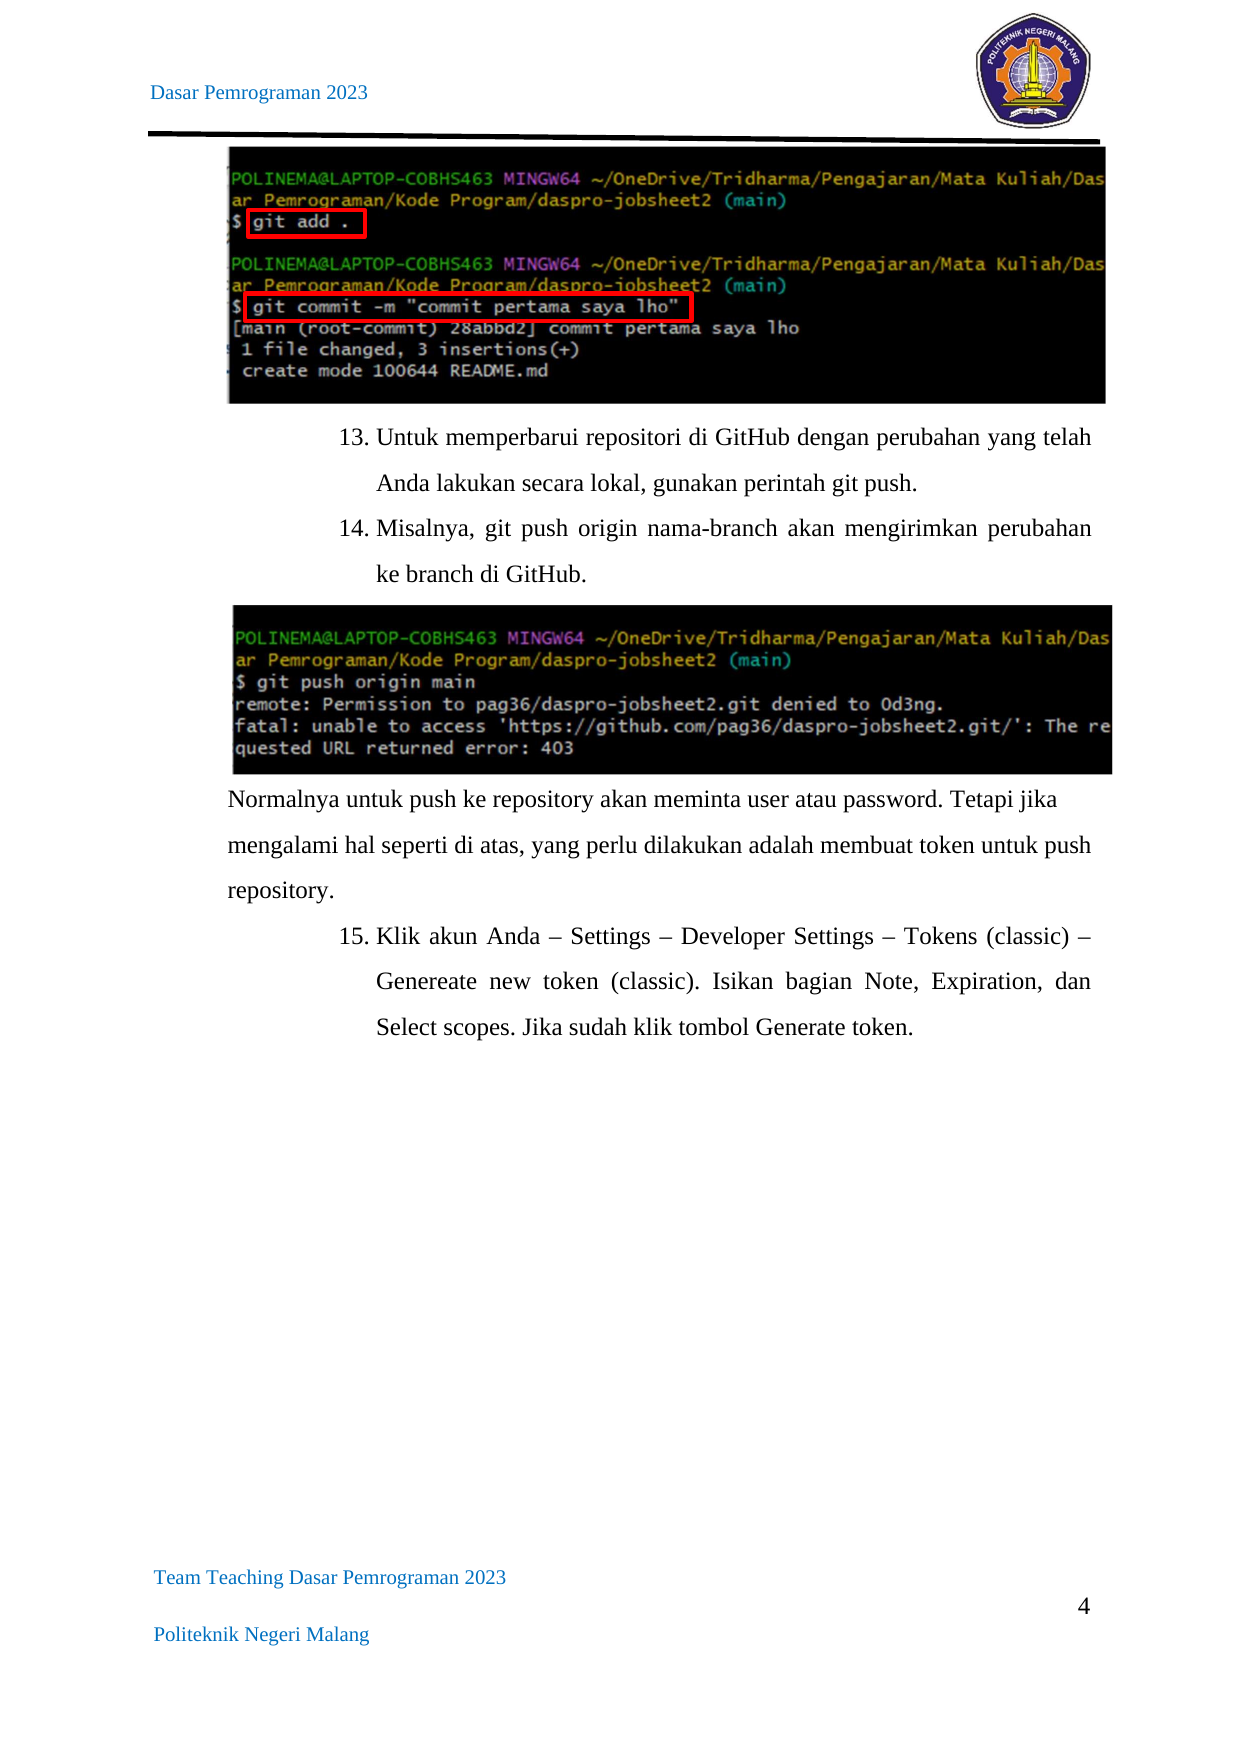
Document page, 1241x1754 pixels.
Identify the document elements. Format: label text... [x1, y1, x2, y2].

picture [226, 146, 1106, 404]
list Untuk memperbarui repositori di GitHub dengan perubahan yang telah Anda lakukan secara lokal, gunakan perintah git push. [338, 422, 1092, 496]
list Klik akun Anda – Settings – Developer Settings – Tokens (classic) – Genereate new token (classic). Isikan bagian Note, Expiration, dan Select scopes. Jika sudah klik tombol Generate token. [338, 921, 1092, 1040]
list Misalnya, git push origin nama-branch akan mengirimkan perubahan ke branch di GitHub. [338, 513, 1092, 587]
picture [975, 12, 1091, 129]
text Normalnya untuk push ke repository akan meminta user atau password. Tetapi jika mengalami hal seperti di atas, yang perlu dilakukan adalah membuat token untuk push repository. [227, 784, 1101, 904]
picture [231, 604, 1113, 775]
